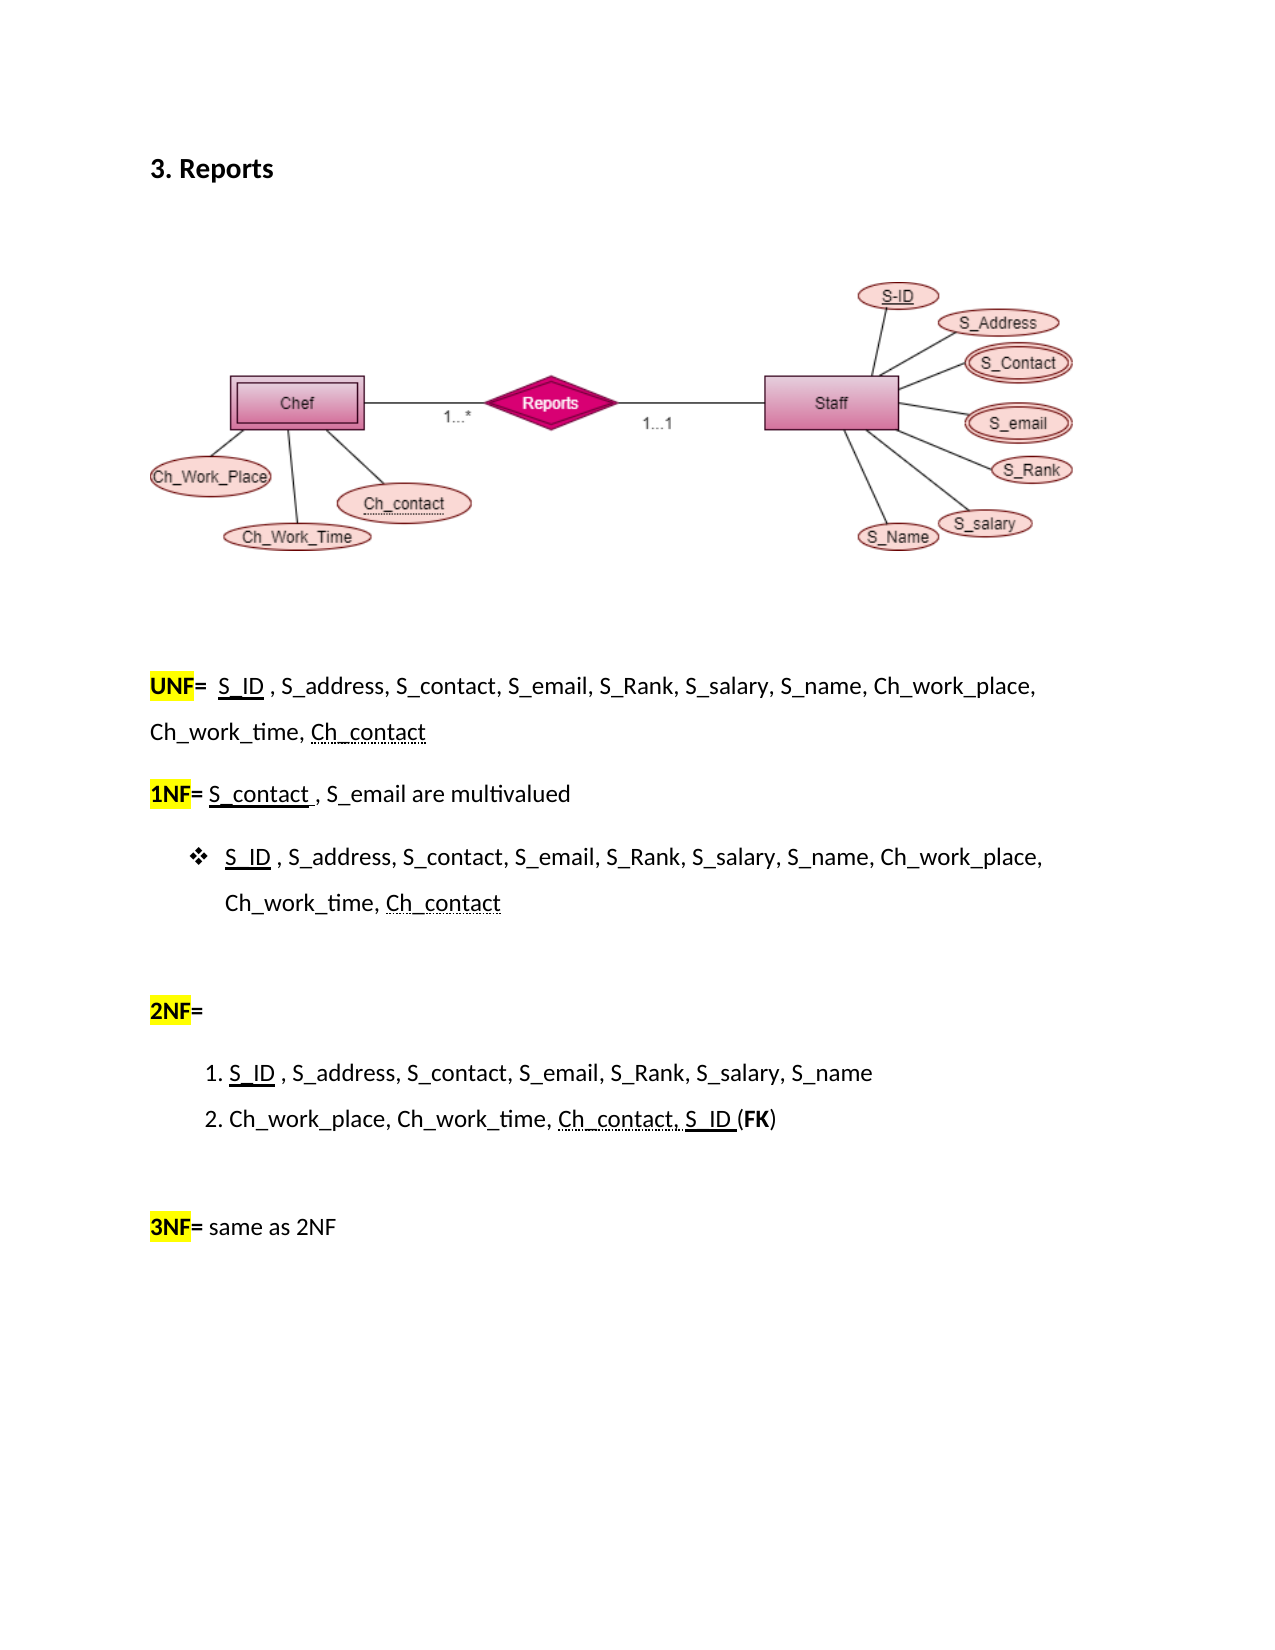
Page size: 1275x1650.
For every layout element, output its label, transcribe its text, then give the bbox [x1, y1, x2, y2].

text 1. S_ID , S_address, S_contact, S_email, S_Rank, S_salary, S_name 2. Ch_work_place, Ch_work_time, Ch_contact, S_ID (FK) [187, 1057, 1125, 1133]
text 3. Reports [150, 150, 1125, 186]
picture [150, 282, 1073, 551]
text 1NF= S_contact , S_email are multivalued [191, 779, 1125, 809]
text UNF= S_ID , S_address, S_contact, S_email, S_Rank, S_salary, S_name, Ch_work_place, Ch_work_time, Ch_contact [150, 625, 1125, 747]
text 2NF= [150, 949, 1125, 1025]
list S_ID , S_address, S_contact, S_email, S_Rank, S_salary, S_name, Ch_work_place, Ch_work_time, Ch_contact [187, 841, 1125, 917]
text 3NF= same as 2NF [150, 1165, 1125, 1242]
